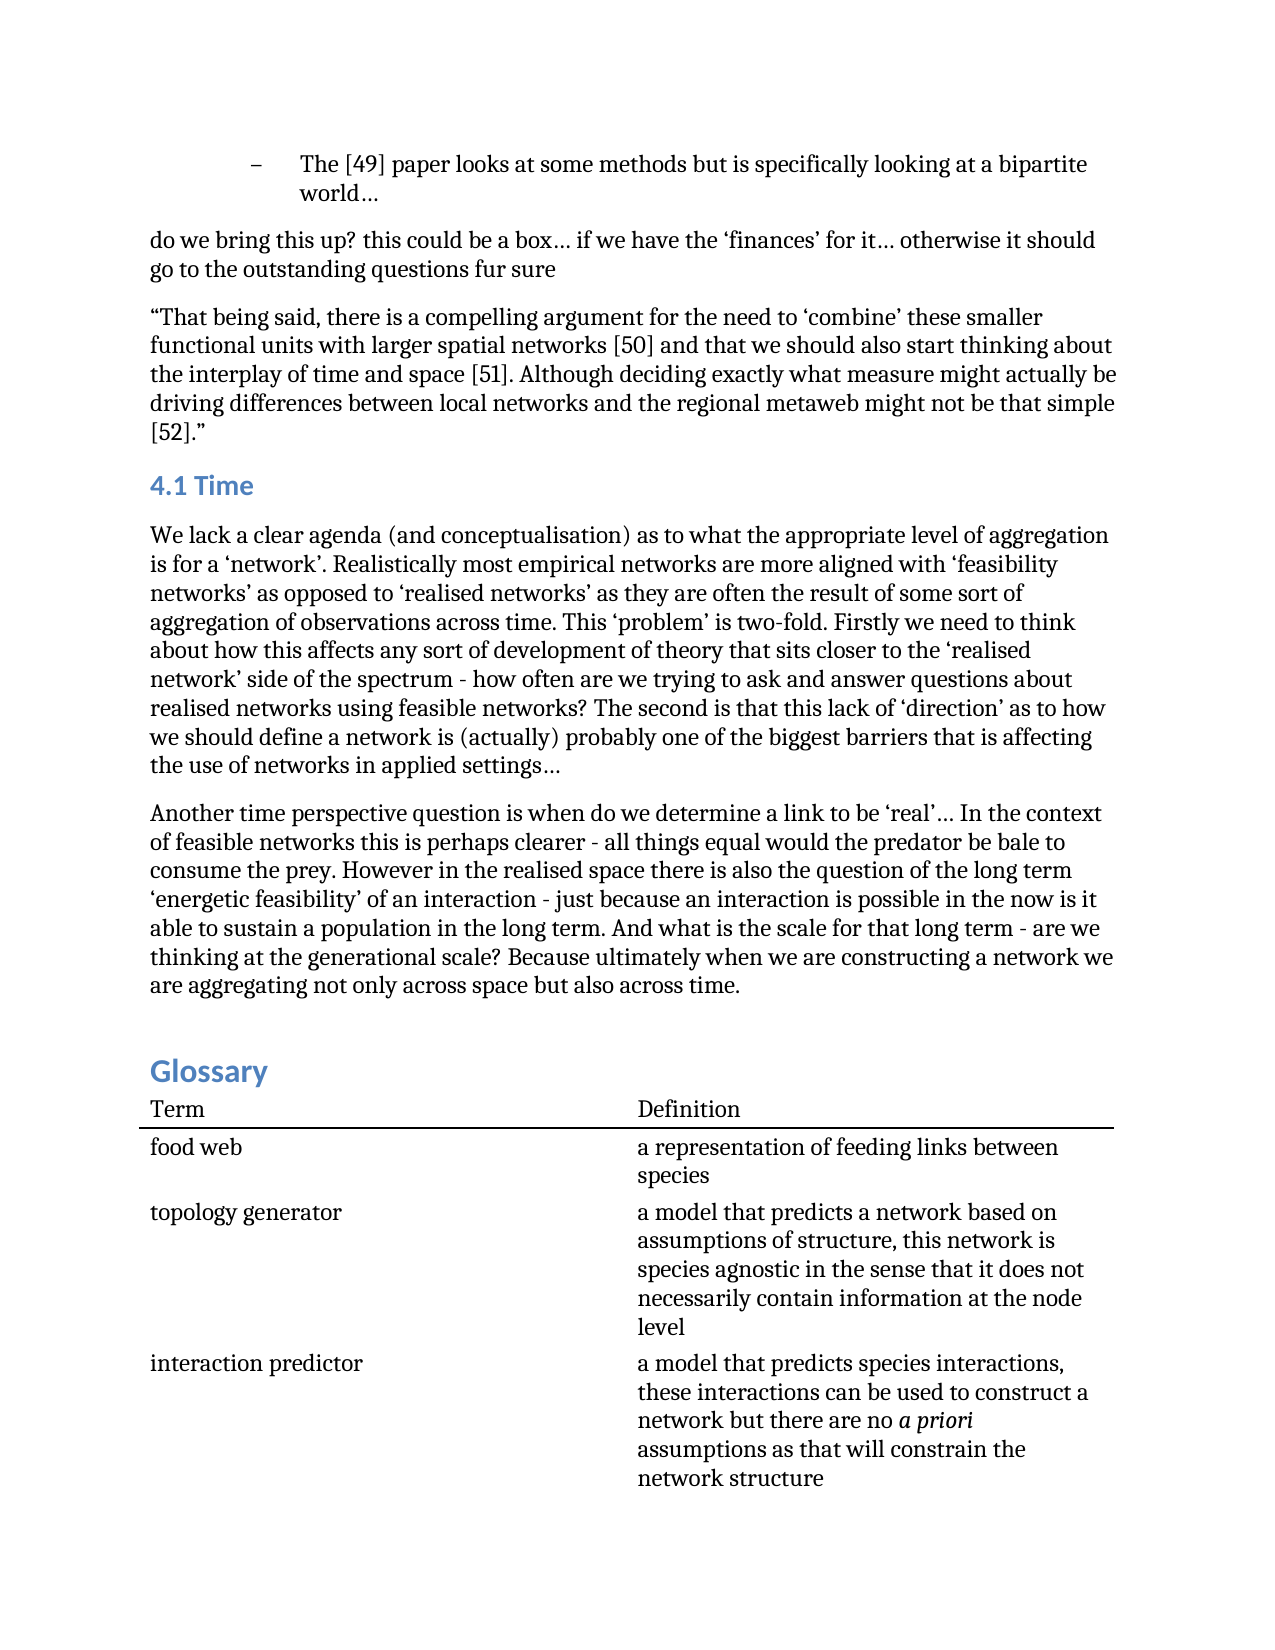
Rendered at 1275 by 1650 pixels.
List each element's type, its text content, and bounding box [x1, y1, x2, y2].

table_cell a model that predicts a network based on assumptions of structure, this network is species agnostic in the sense that it does not necessarily contain information at the node level [626, 1194, 1114, 1345]
text We lack a clear agenda (and conceptualisation) as to what the appropriate level of aggregation is for a ‘network’. Realistically most empirical networks are more aligned with ‘feasibility networks’ as opposed to ‘realised networks’ as they are often the result of some sort of aggregation of observations across time. This ‘problem’ is two-fold. Firstly we need to think about how this affects any sort of development of theory that sits closer to the ‘realised network’ side of the spectrum - how often are we trying to ask and answer questions about realised networks using feasible networks? The second is that this lack of ‘direction’ as to how we should define a network is (actually) probably one of the biggest barriers that is affecting the use of networks in applied settings… [150, 521, 1125, 780]
table_cell a representation of feeding links between species [626, 1129, 1114, 1194]
table_header Term [139, 1091, 626, 1127]
text do we bring this up? this could be a box… if we have the ‘finances’ for it… otherwise it should go to the outstanding questions fur sure [150, 226, 1125, 284]
table_header Definition [626, 1091, 1114, 1127]
table_cell topology generator [139, 1194, 626, 1345]
subtitle 4.1 Time [150, 467, 1125, 503]
table_cell interaction predictor [139, 1345, 626, 1496]
table_cell food web [139, 1129, 626, 1194]
text Another time perspective question is when do we determine a link to be ‘real’… In the context of feasible networks this is perhaps clearer - all things equal would the predator be bale to consume the prey. However in the realised space there is also the question of the long term ‘energetic feasibility’ of an interaction - just because an interaction is possible in the now is it able to sustain a population in the long term. And what is the scale for that long term - are we thinking at the generational scale? Because ultimately when we are constructing a network we are aggregating not only across space but also across time. [150, 799, 1125, 1000]
table_cell a model that predicts species interactions, these interactions can be used to construct a network but there are no a priori assumptions as that will constrain the network structure [626, 1345, 1114, 1496]
list The [49] paper looks at some methods but is specifically looking at a bipartite world… [250, 150, 1125, 207]
subtitle Glossary [150, 1050, 1125, 1091]
text “That being said, there is a compelling argument for the need to ‘combine’ these smaller functional units with larger spatial networks [50] and that we should also start thinking about the interplay of time and space [51]. Although deciding exactly what measure might actually be driving differences between local networks and the regional metaweb might not be that simple [52].” [150, 302, 1125, 446]
